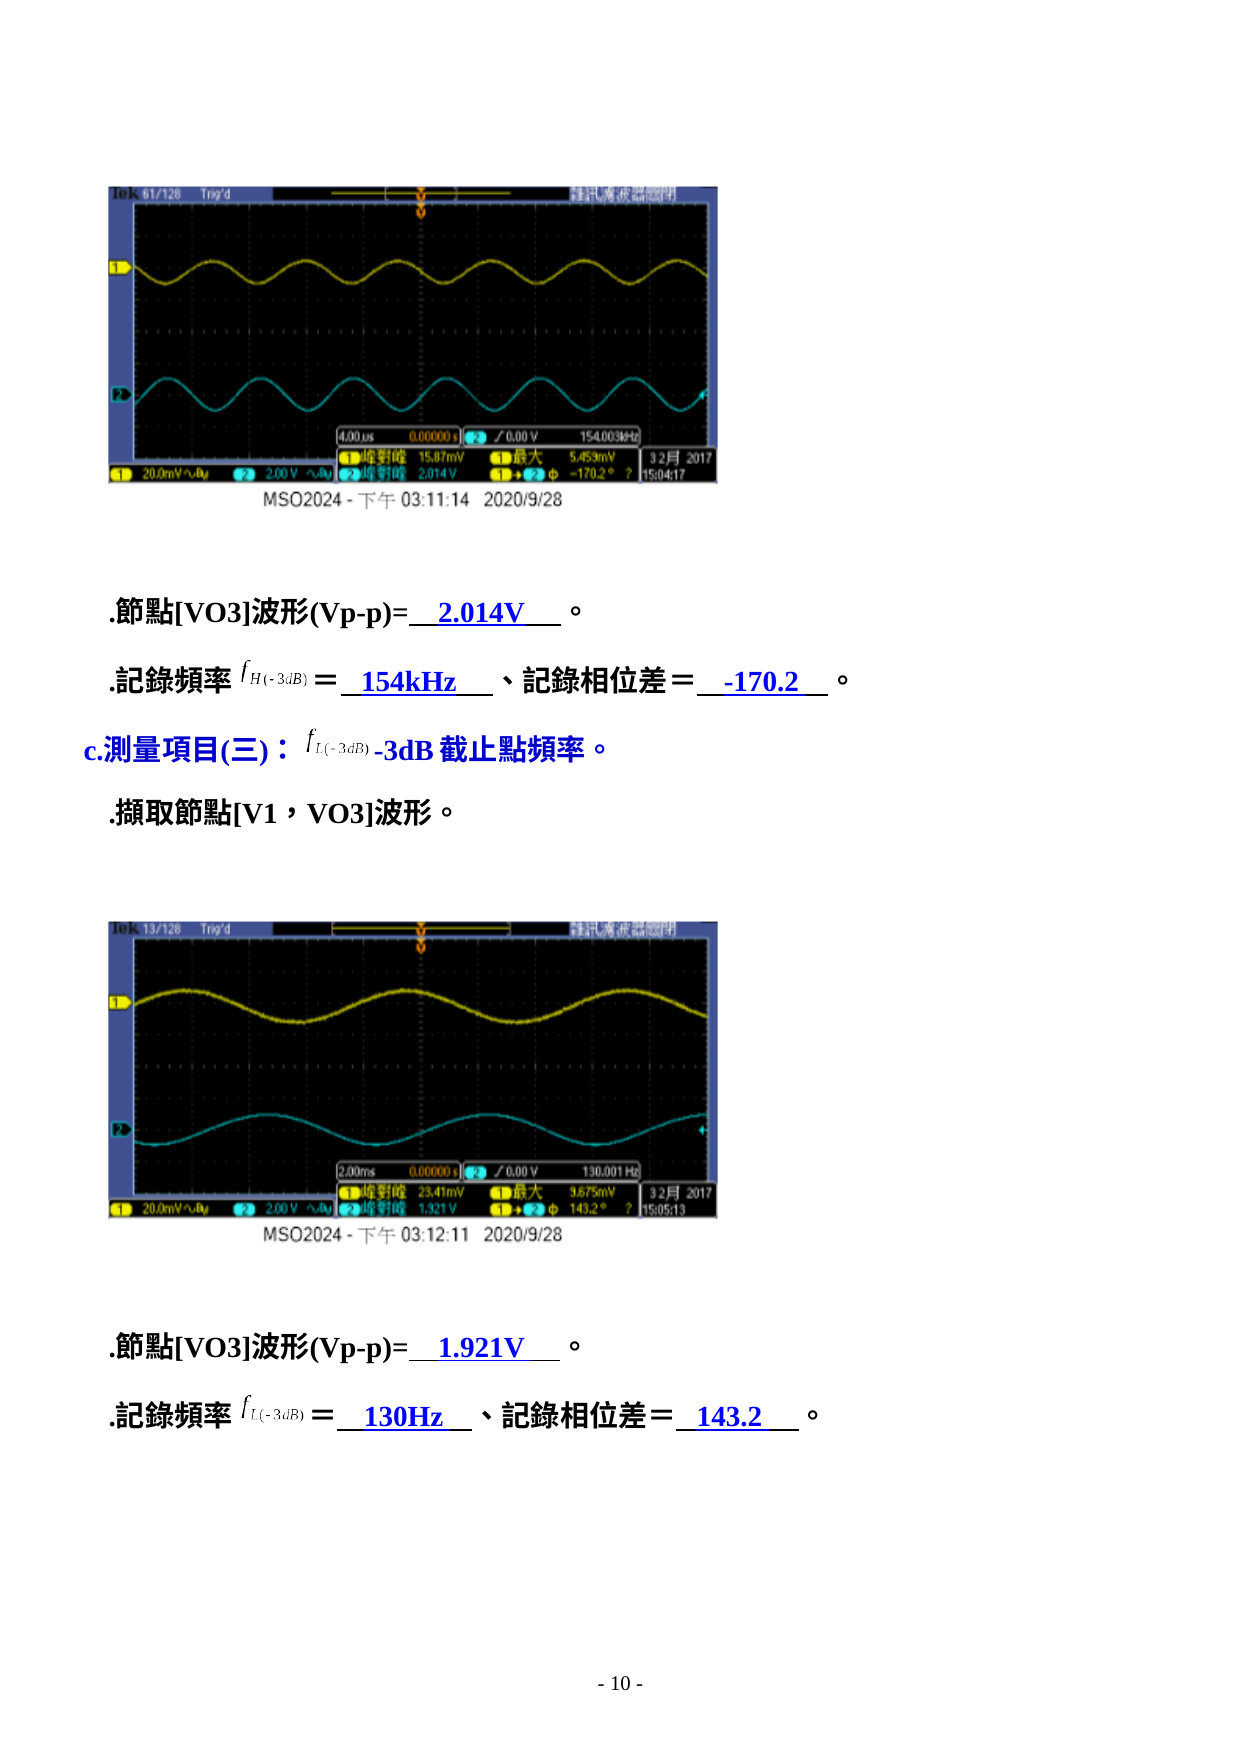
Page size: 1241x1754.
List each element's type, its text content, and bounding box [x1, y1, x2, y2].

text .節點[VO3]波形(Vp-p)= 2.014V 。 [108, 589, 1157, 631]
text .記錄頻率＝ 130Hz 、記錄相位差＝ 143.2 。 [108, 1387, 1157, 1435]
text .記錄頻率＝ 154kHz 、記錄相位差＝ -170.2 。 [108, 652, 1157, 700]
picture [108, 853, 718, 1310]
picture [108, 118, 718, 575]
text .節點[VO3]波形(Vp-p)= 1.921V 。 [108, 1324, 1157, 1366]
text c.測量項目(三)：-3dB截止點頻率。 [83, 721, 1157, 769]
text .擷取節點[V1，VO3]波形。 [108, 790, 1157, 832]
